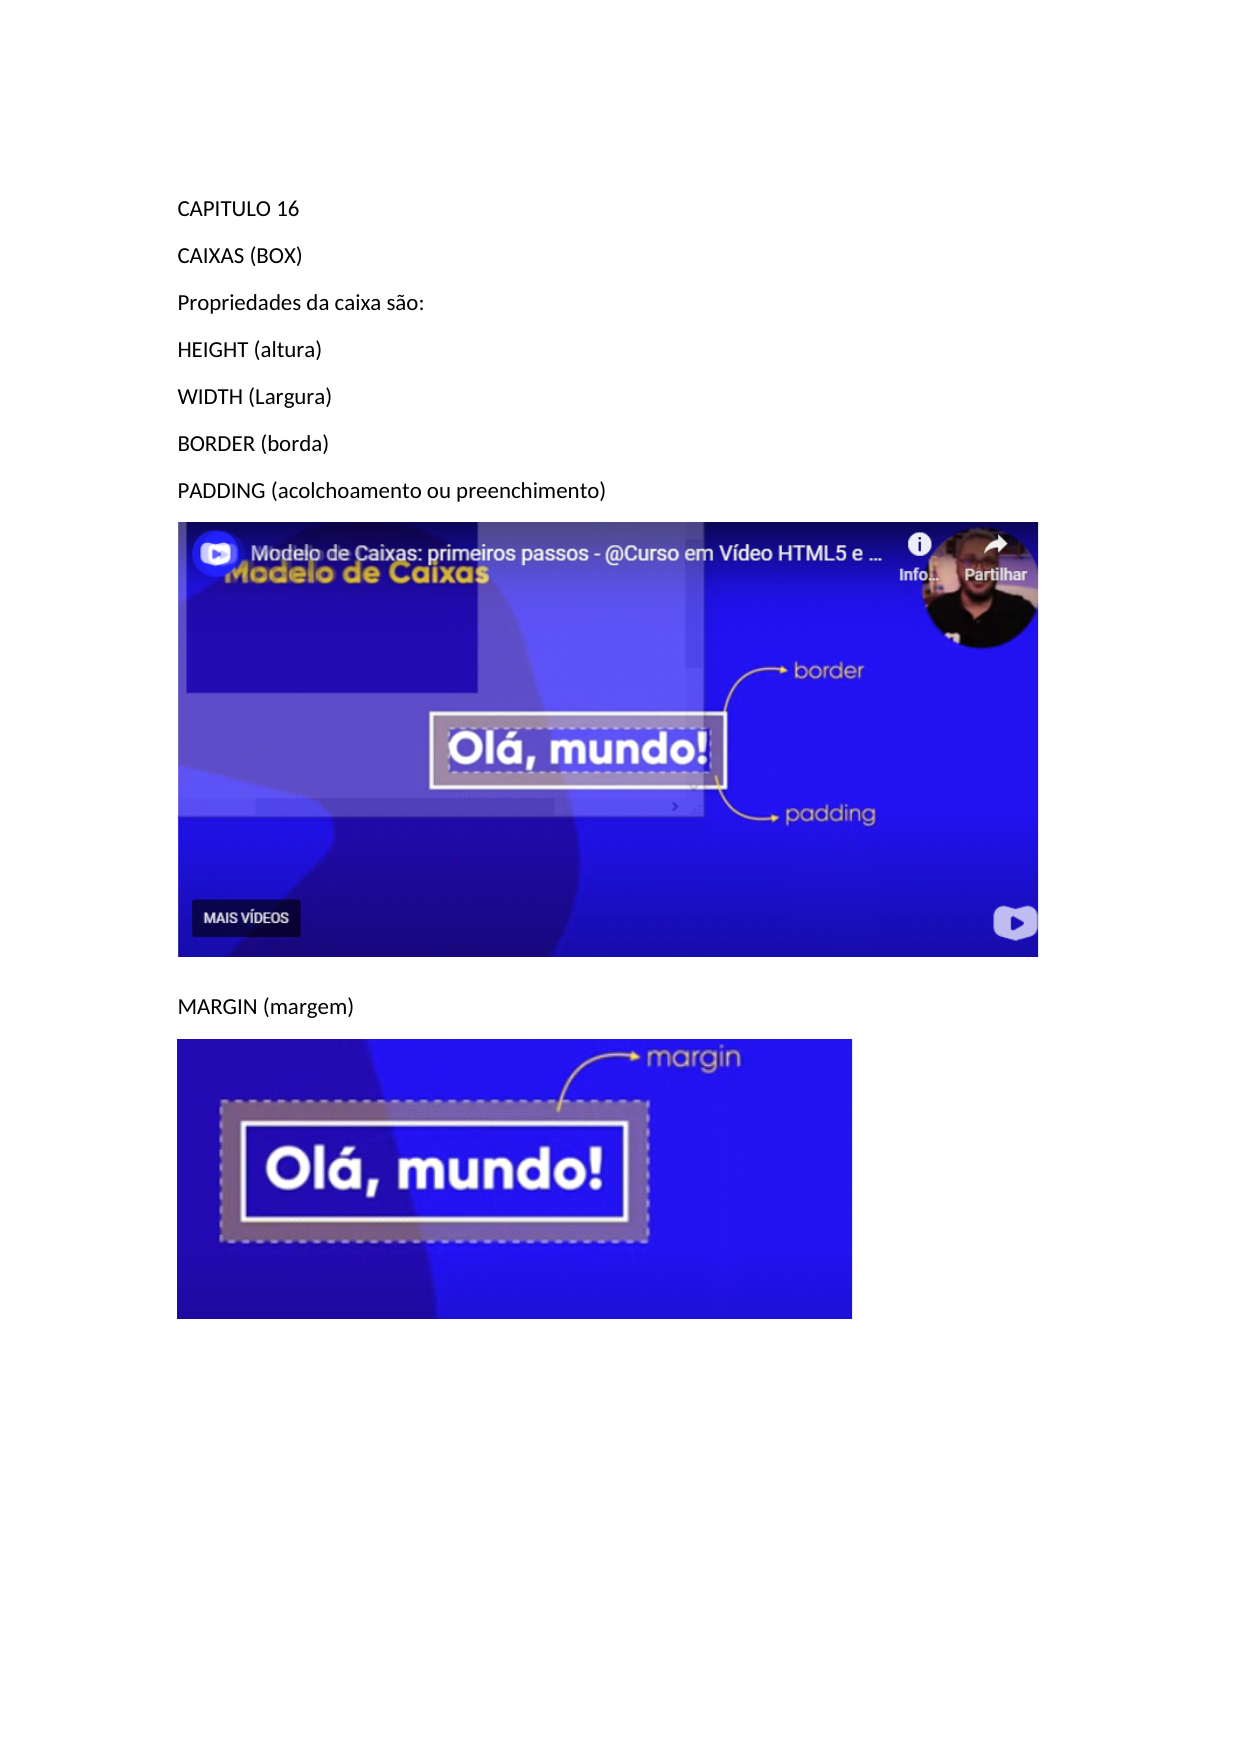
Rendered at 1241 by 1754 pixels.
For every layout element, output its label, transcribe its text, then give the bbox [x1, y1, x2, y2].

text CAIXAS (BOX) [177, 241, 1063, 269]
text CAPITULO 16 [177, 194, 1063, 222]
text BORDER (borda) [177, 429, 1063, 457]
text HEIGHT (altura) [177, 335, 1063, 363]
text MARGIN (margem) [177, 992, 1063, 1021]
text PADDING (acolchoamento ou preenchimento) [177, 476, 1063, 504]
picture [177, 522, 1039, 957]
text Propriedades da caixa são: [177, 288, 1063, 316]
picture [177, 1039, 853, 1319]
text WIDTH (Largura) [177, 382, 1063, 410]
